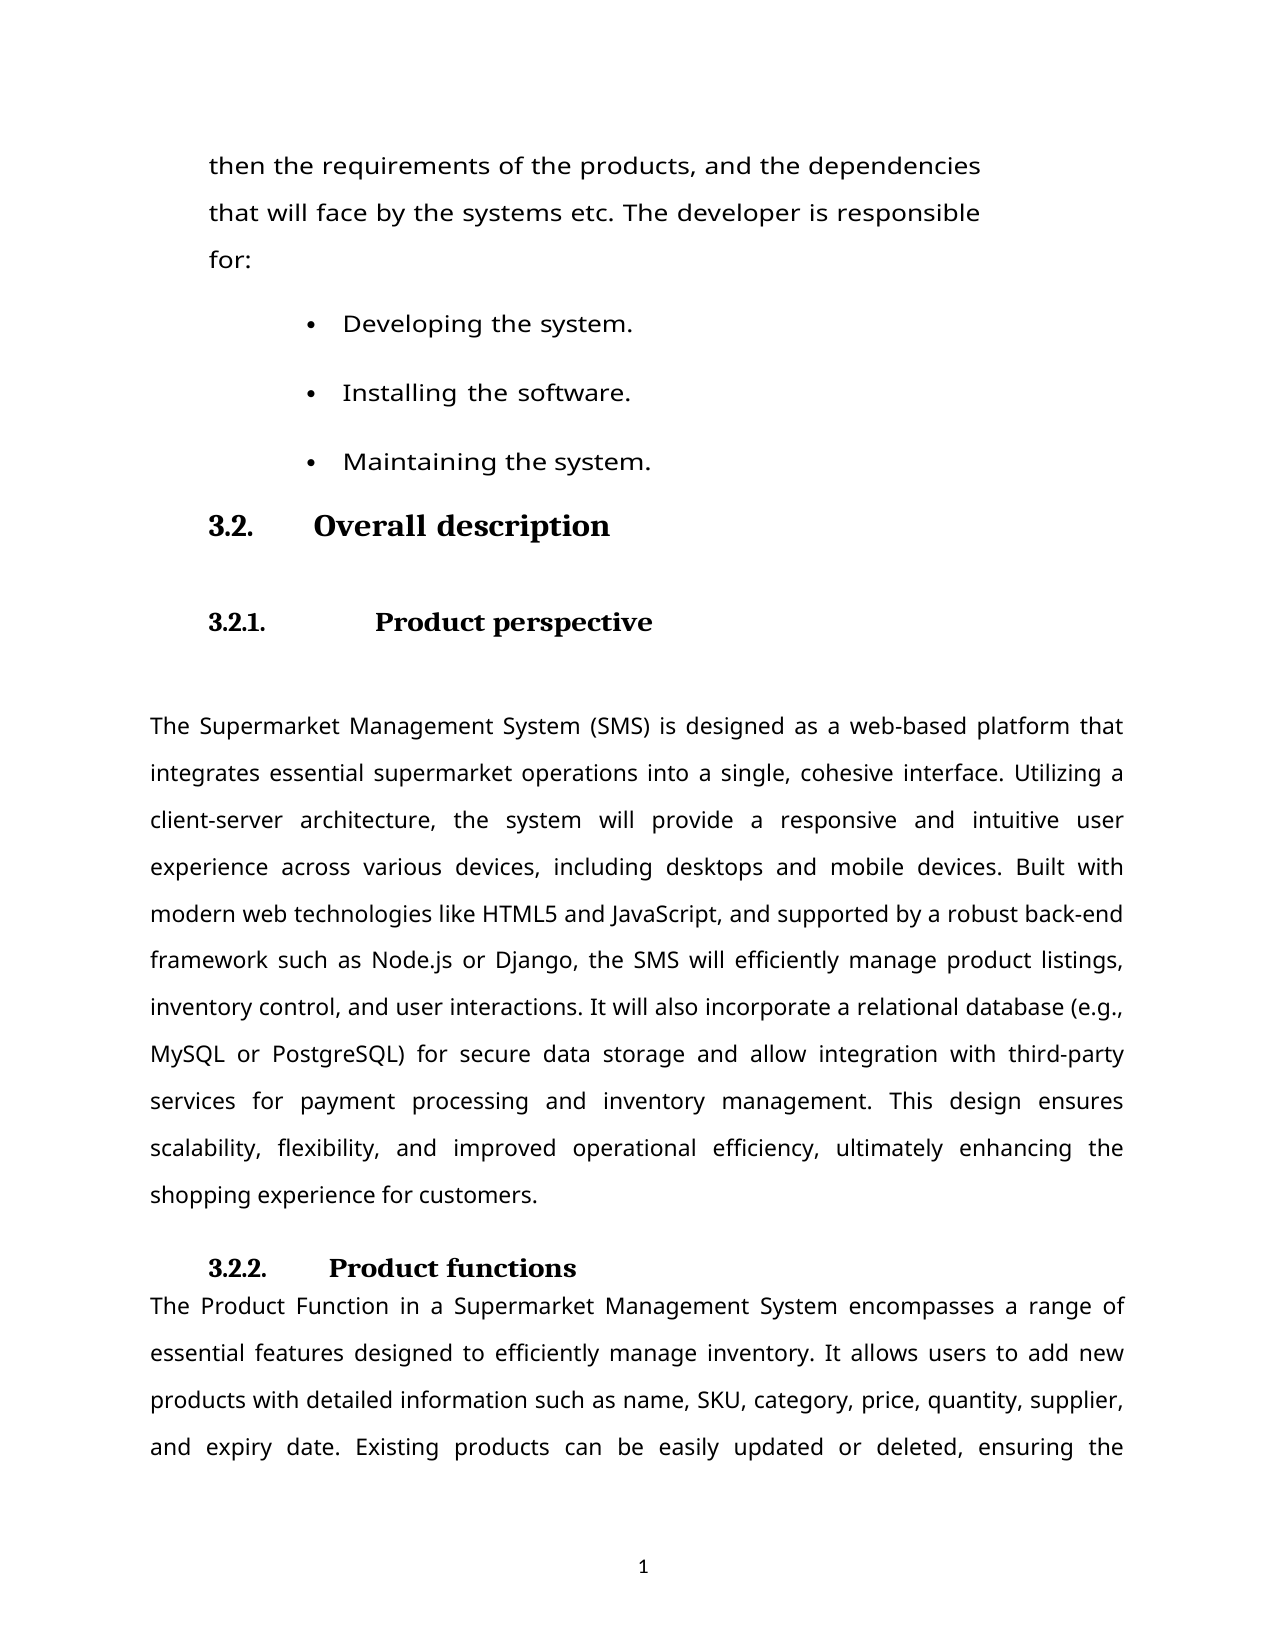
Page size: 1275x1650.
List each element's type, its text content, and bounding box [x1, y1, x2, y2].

list Installing the software. [307, 377, 1125, 408]
list Maintaining the system. [307, 446, 1125, 477]
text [208, 150, 982, 275]
subtitle Product functions [208, 1253, 1125, 1284]
text The Supermarket Management System (SMS) is designed as a web-based platform that integrates essential supermarket operations into a single, cohesive interface. Utilizing a client-server architecture, the system will provide a responsive and intuitive user experience across various devices, including desktops and mobile devices. Built with modern web technologies like HTML5 and JavaScript, and supported by a robust back-end framework such as Node.js or Django, the SMS will efficiently manage product listings, inventory control, and user interactions. It will also incorporate a relational database (e.g., MySQL or PostgreSQL) for secure data storage and allow integration with third-party services for payment processing and inventory management. This design ensures scalability, flexibility, and improved operational efficiency, ultimately enhancing the shopping experience for customers. [150, 710, 1125, 1210]
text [150, 1290, 1125, 1462]
subtitle Product perspective [208, 607, 1125, 638]
subtitle Overall description [208, 509, 1125, 545]
list Developing the system. [307, 308, 1125, 340]
